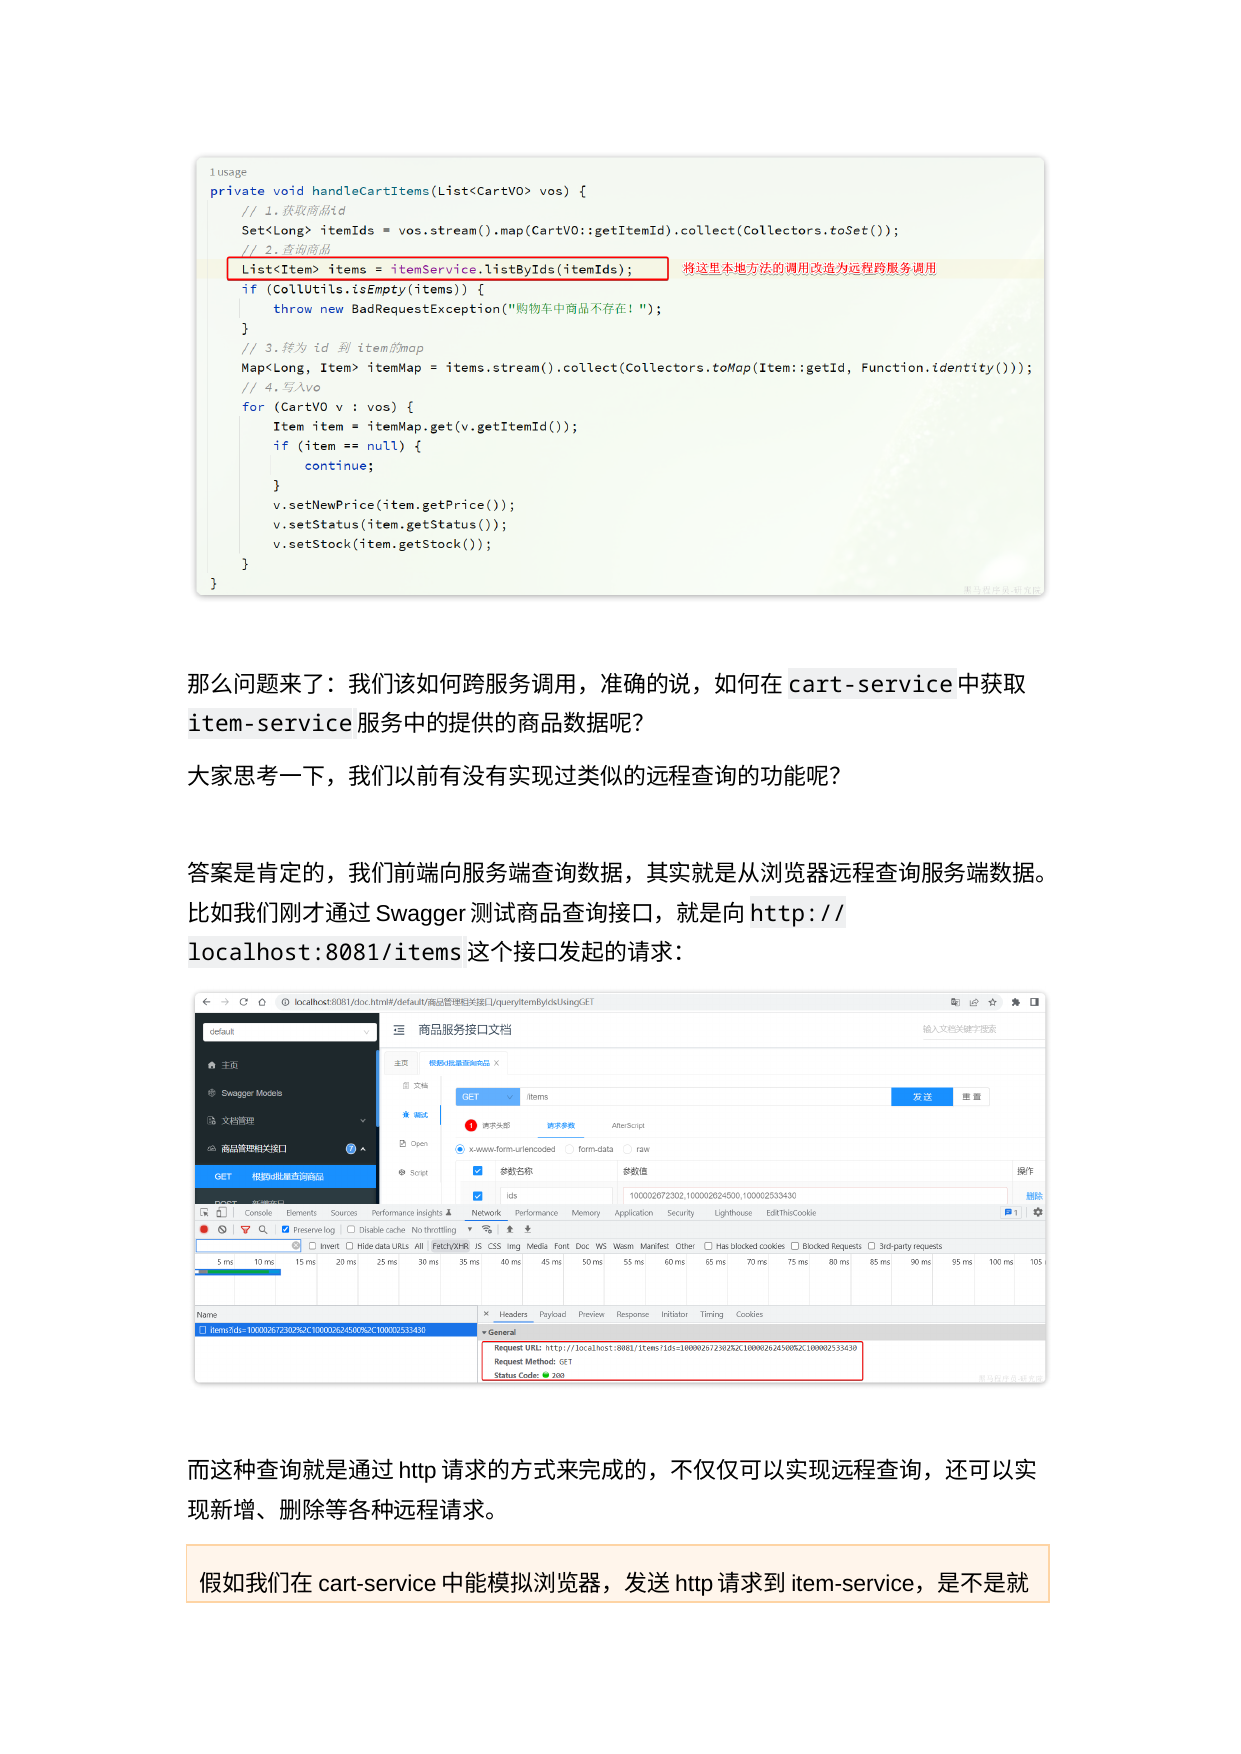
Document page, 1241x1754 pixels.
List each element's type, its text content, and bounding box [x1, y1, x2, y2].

text 答案是肯定的，我们前端向服务端查询数据，其实就是从浏览器远程查询服务端数据。比如我们刚才通过Swagger测试商品查询接口，就是向http://localhost:8081/items这个接口发起的请求： [187, 854, 1053, 968]
text 大家思考一下，我们以前有没有实现过类似的远程查询的功能呢？ [187, 758, 1053, 791]
text 而这种查询就是通过http请求的方式来完成的，不仅仅可以实现远程查询，还可以实现新增、删除等各种远程请求。 [187, 1452, 1053, 1525]
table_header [187, 1546, 1048, 1601]
picture [188, 986, 1052, 1390]
picture [188, 150, 1052, 604]
text 那么问题来了：我们该如何跨服务调用，准确的说，如何在cart-service中获取item-service服务中的提供的商品数据呢？ [187, 665, 1053, 739]
